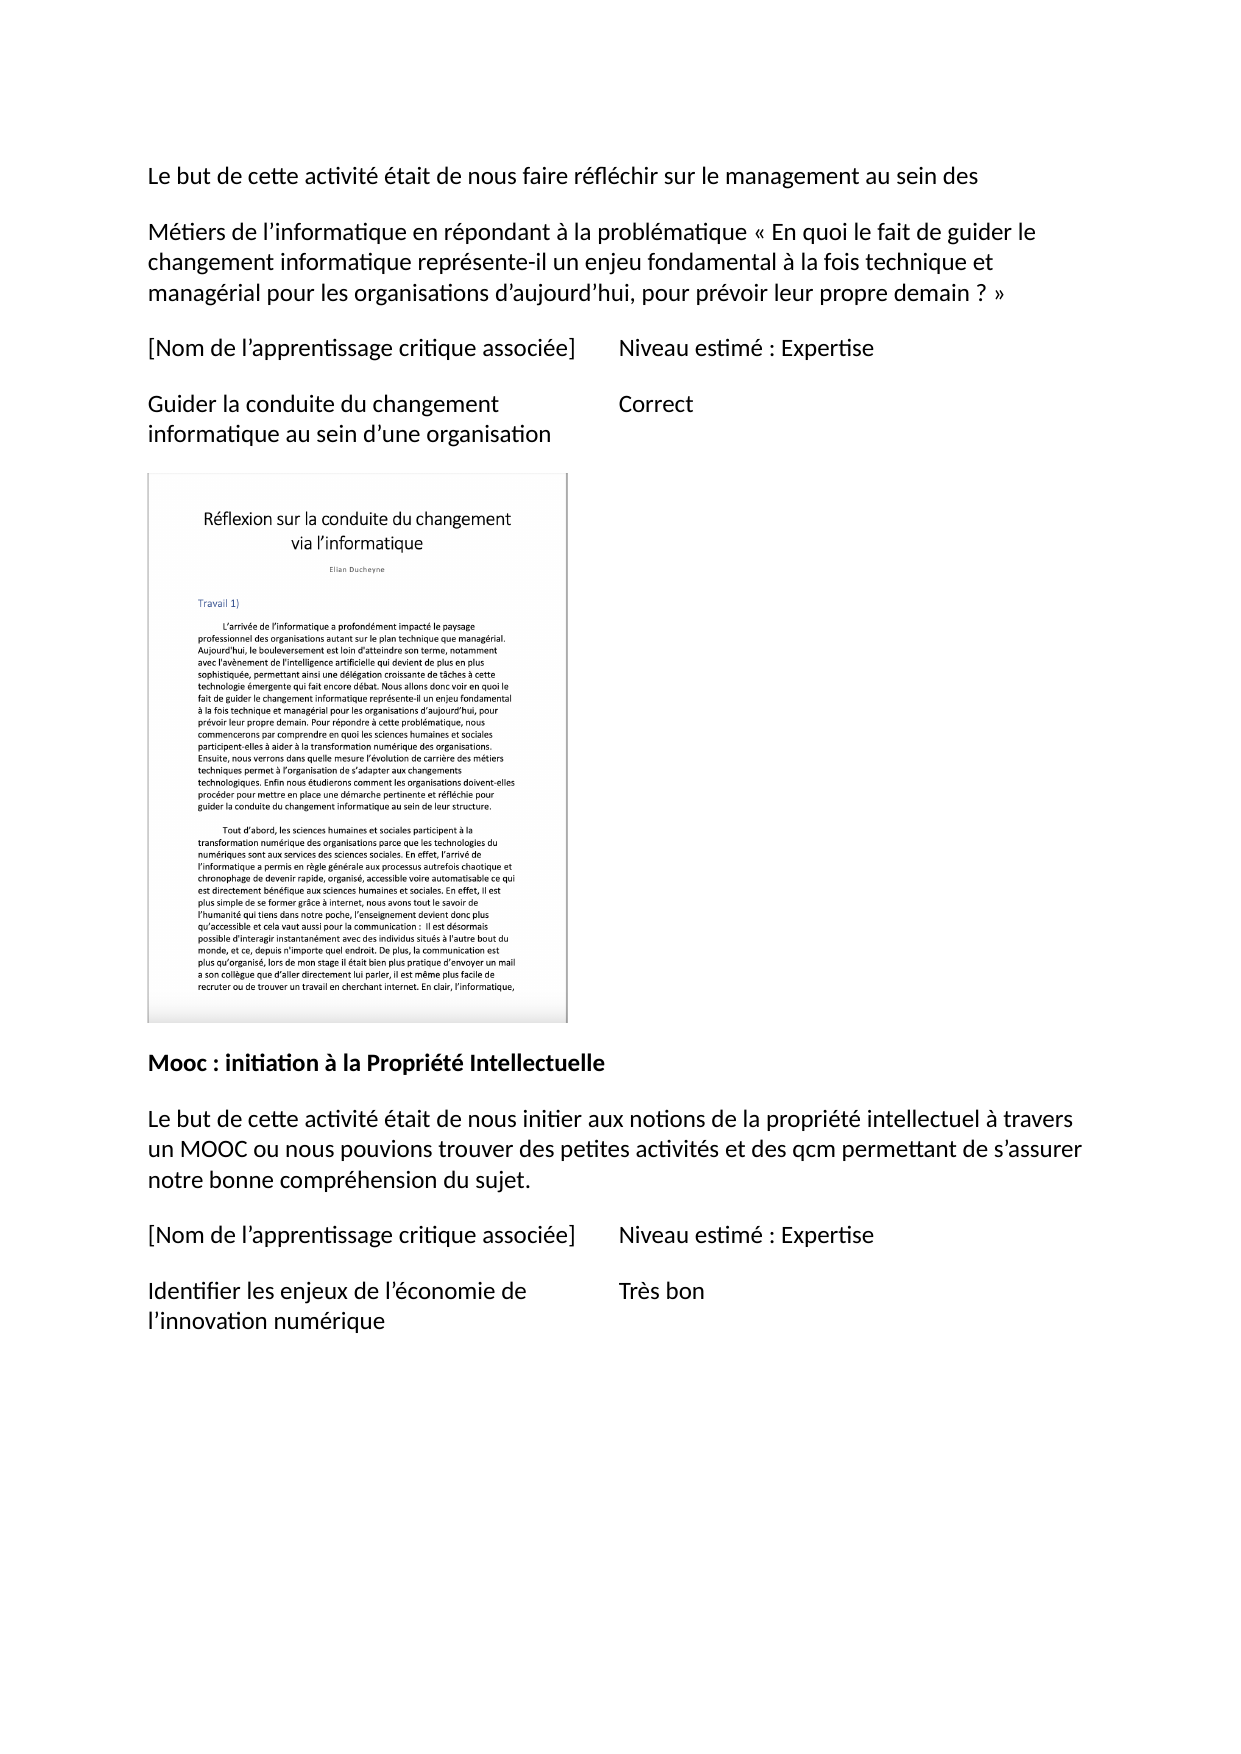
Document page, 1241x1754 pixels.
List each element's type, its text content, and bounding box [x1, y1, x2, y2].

table_cell Identifier les enjeux de l’économie de l’innovation numérique [148, 1263, 618, 1348]
table_cell Niveau estimé : Expertise [619, 1207, 1089, 1262]
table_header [148, 148, 1089, 1207]
table_cell Très bon [619, 1263, 1089, 1348]
table_cell [Nom de l’apprentissage critique associée] [148, 1207, 618, 1262]
picture [147, 473, 568, 1023]
